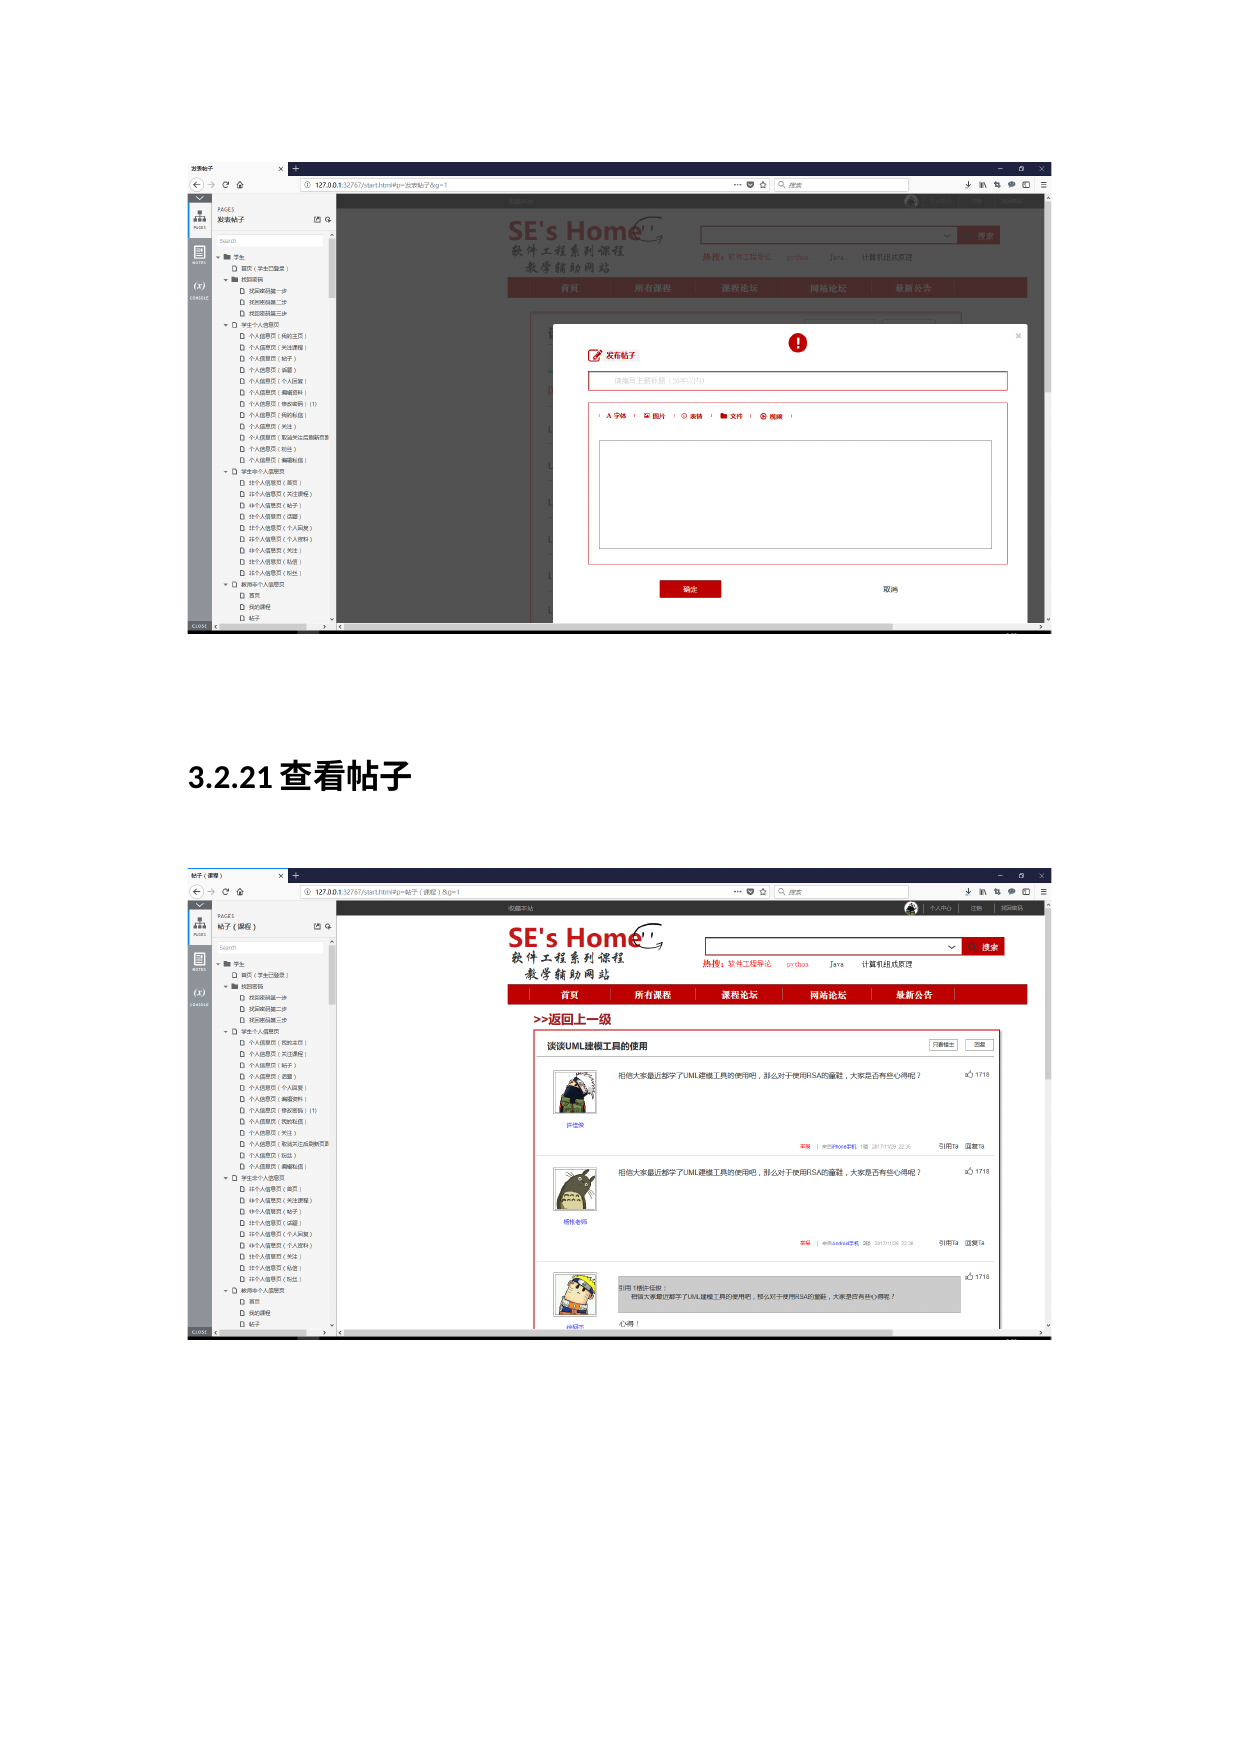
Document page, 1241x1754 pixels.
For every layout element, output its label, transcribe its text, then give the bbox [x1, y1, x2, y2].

subtitle 3.2.21查看帖子 [187, 742, 1053, 807]
picture [187, 162, 1052, 634]
picture [187, 868, 1052, 1340]
